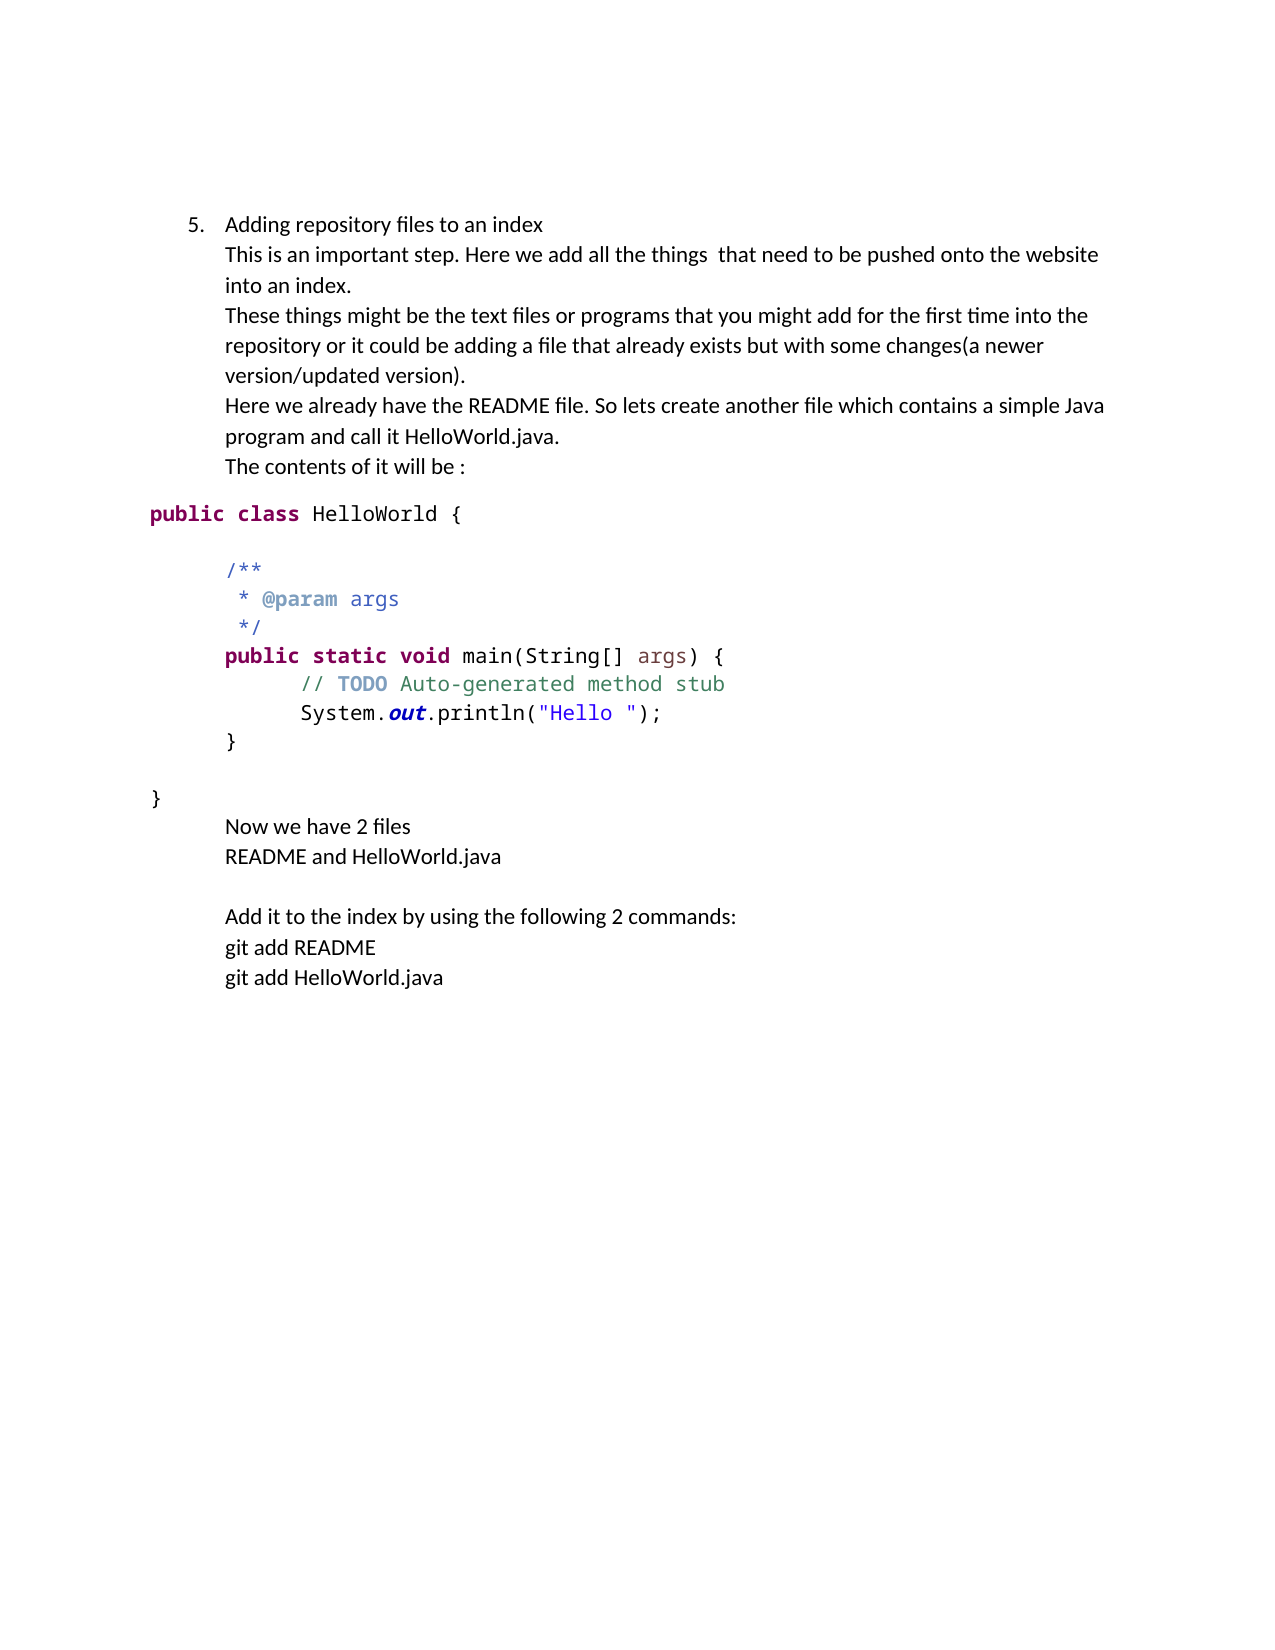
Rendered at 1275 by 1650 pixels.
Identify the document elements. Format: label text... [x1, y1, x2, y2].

list README and HelloWorld.java [225, 842, 1125, 870]
list Add it to the index by using the following 2 commands: [225, 902, 1125, 930]
text public class HelloWorld { [150, 499, 1125, 527]
list The contents of it will be : [225, 452, 1125, 480]
text // TODO Auto-generated method stub [150, 669, 1125, 698]
list Here we already have the README file. So lets create another file which contains a simple Java program and call it HelloWorld.java. [225, 392, 1125, 450]
text public static void main(String[] args) { [150, 641, 1125, 669]
text /** [150, 556, 1125, 584]
text * @param args [150, 584, 1125, 613]
text } [150, 783, 1125, 812]
list Now we have 2 files [225, 812, 1125, 840]
text } [150, 726, 1125, 755]
list These things might be the text files or programs that you might add for the first time into the repository or it could be adding a file that already exists but with some changes(a newer version/updated version). [225, 301, 1125, 389]
list git add HelloWorld.java [225, 963, 1125, 991]
list git add README [225, 933, 1125, 961]
text */ [150, 613, 1125, 641]
list This is an important step. Here we add all the things that need to be pushed onto the website into an index. [225, 241, 1125, 299]
list Adding repository files to an index [187, 210, 1125, 238]
text System.out.println("Hello "); [150, 698, 1125, 726]
